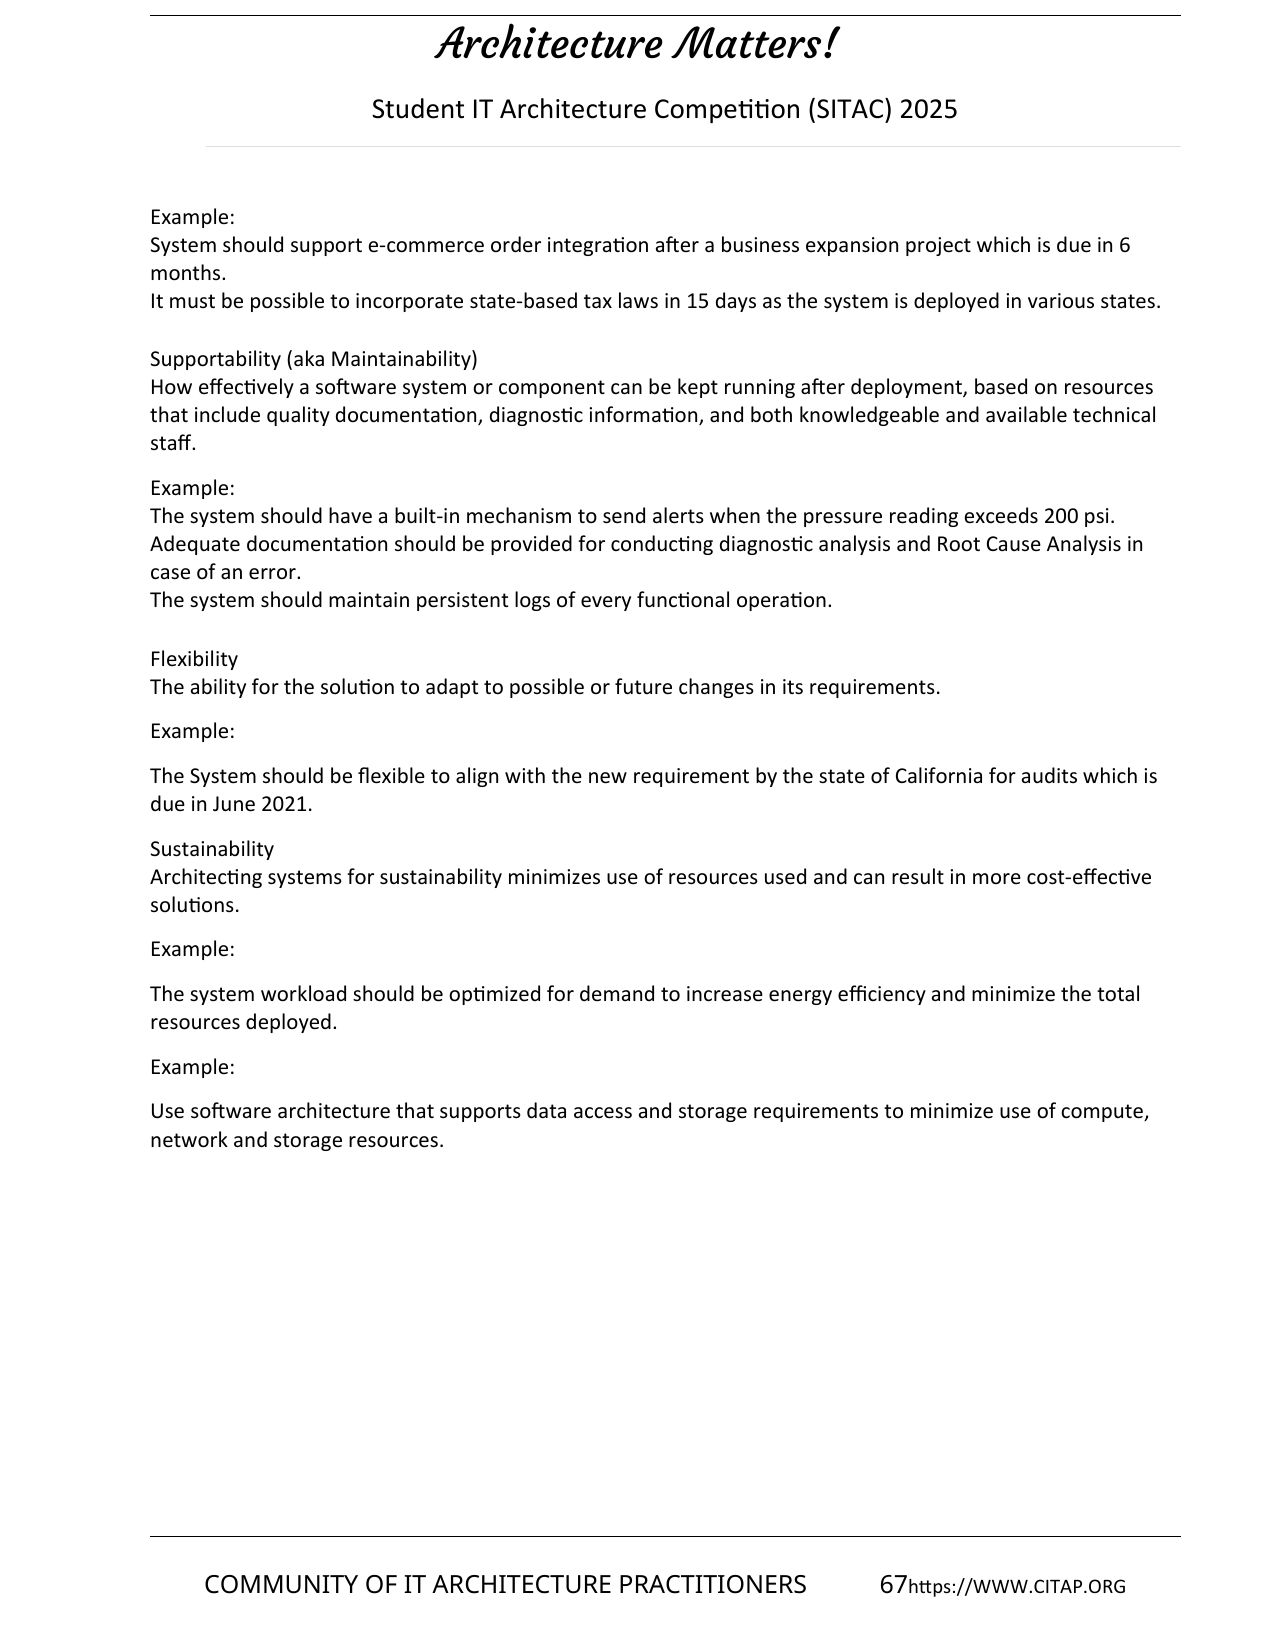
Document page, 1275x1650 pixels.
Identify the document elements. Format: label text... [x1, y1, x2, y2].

text The system should maintain persistent logs of every functional operation. [150, 586, 1181, 614]
text Example: [150, 1052, 1181, 1080]
text Example: [150, 935, 1181, 963]
text Example: [150, 202, 1181, 230]
text Example: [150, 717, 1181, 745]
text System should support e-commerce order integration after a business expansion project which is due in 6 months. [150, 230, 1181, 286]
text Use software architecture that supports data access and storage requirements to minimize use of compute, network and storage resources. [150, 1097, 1181, 1153]
text How effectively a software system or component can be kept running after deployment, based on resources that include quality documentation, diagnostic information, and both knowledgeable and available technical staff. [150, 373, 1181, 457]
text The System should be flexible to align with the new requirement by the state of California for audits which is due in June 2021. [150, 762, 1181, 818]
text Sustainability [150, 834, 1181, 862]
text Flexibility [150, 644, 1181, 672]
text Adequate documentation should be provided for conducting diagnostic analysis and Root Cause Analysis in case of an error. [150, 529, 1181, 586]
text The system workload should be optimized for demand to increase energy efficiency and minimize the total resources deployed. [150, 980, 1181, 1036]
text Architecting systems for sustainability minimizes use of resources used and can result in more cost-effective solutions. [150, 862, 1181, 918]
text It must be possible to incorporate state-based tax laws in 15 days as the system is deployed in various states. [150, 286, 1181, 314]
text Supportability (aka Maintainability) [150, 345, 1181, 373]
text The ability for the solution to adapt to possible or future changes in its requirements. [150, 672, 1181, 700]
text The system should have a built-in mechanism to send alerts when the pressure reading exceeds 200 psi. [150, 502, 1181, 529]
text Example: [150, 473, 1181, 502]
